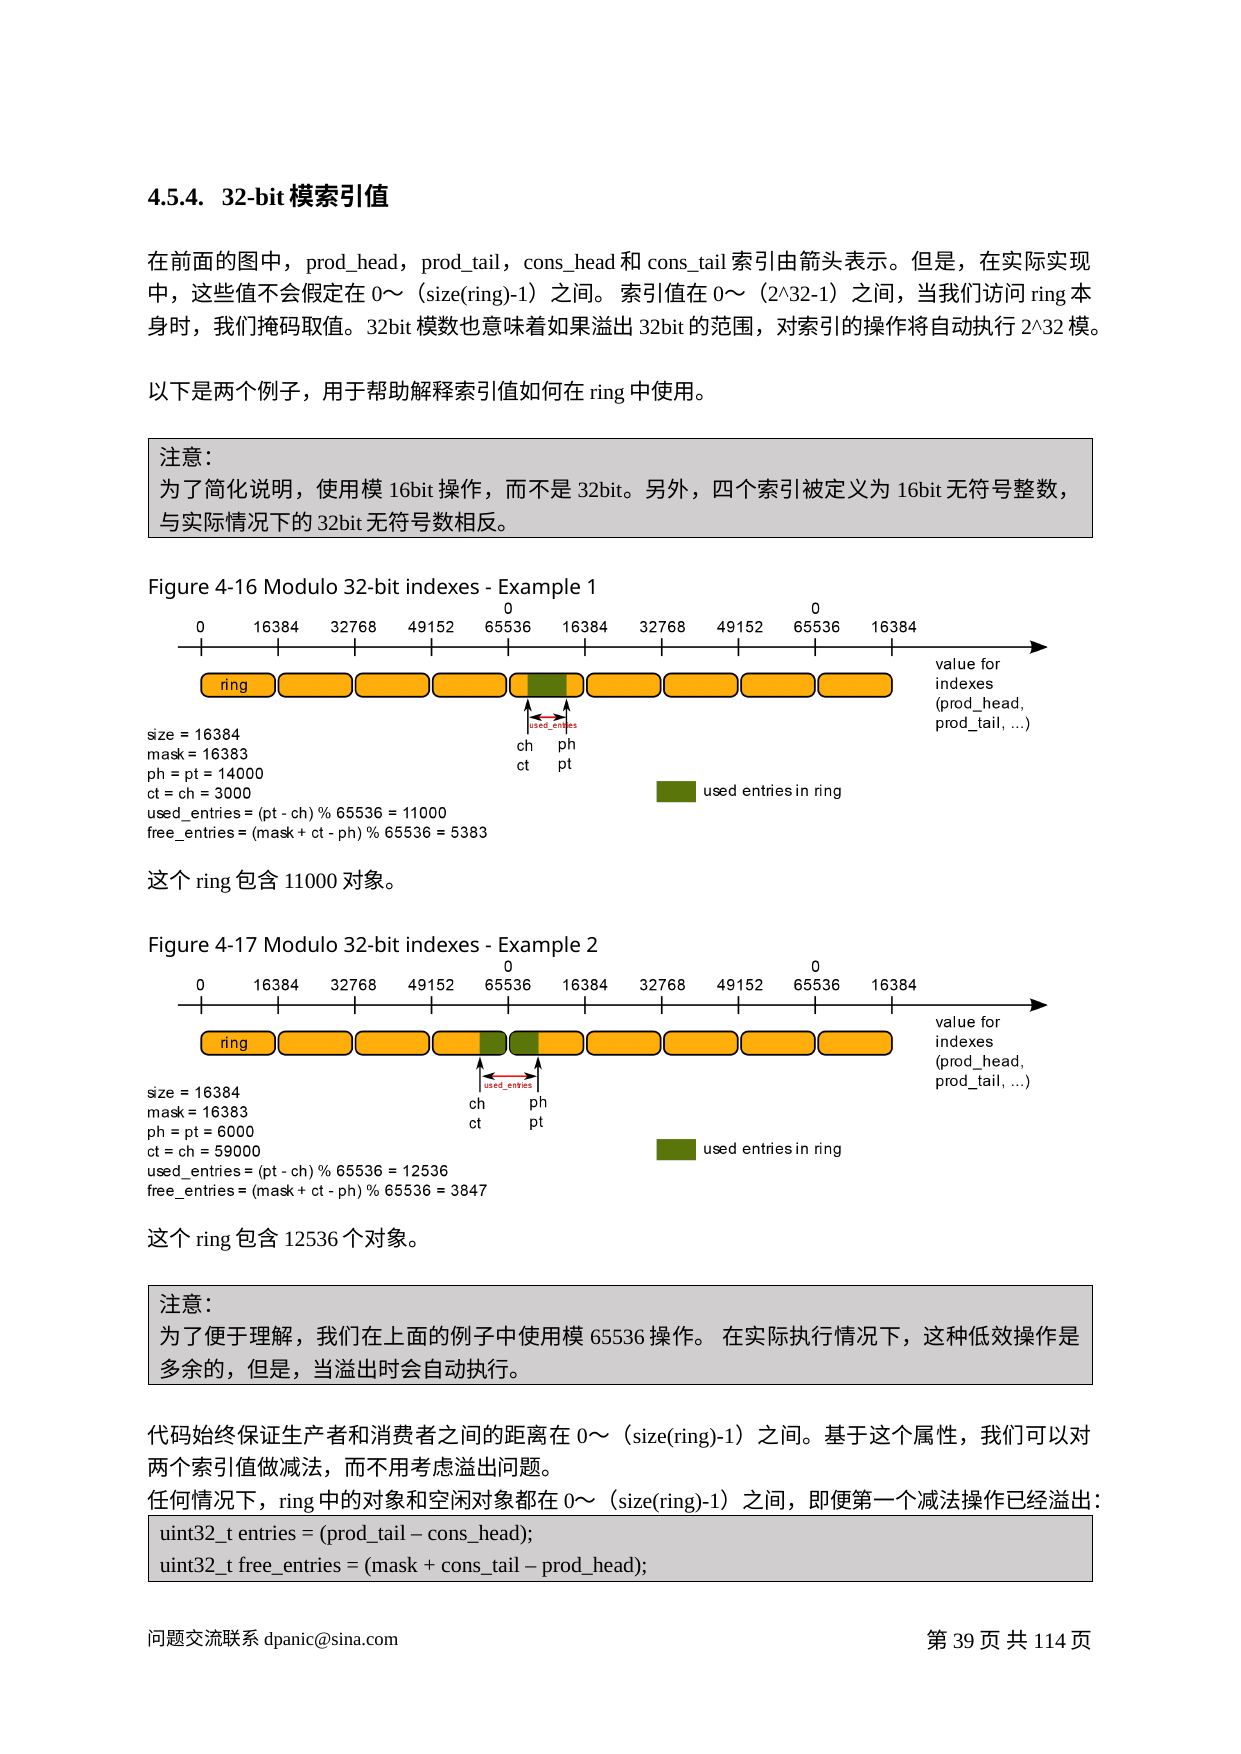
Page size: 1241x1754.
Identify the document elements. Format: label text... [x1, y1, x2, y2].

picture [147, 960, 1048, 1200]
text 这个ring包含12536个对象。 [148, 1220, 1092, 1253]
text 以下是两个例子，用于帮助解释索引值如何在ring中使用。 [148, 373, 1092, 406]
table_header uint32_t entries = (prod_tail – cons_head); uint32_t free_entries = (mask + cons_tail – prod_head); [149, 1516, 1092, 1581]
subtitle 32-bit模索引值 [148, 162, 1092, 227]
text 任何情况下，ring中的对象和空闲对象都在0～（size(ring)-1）之间，即便第一个减法操作已经溢出： [148, 1482, 1092, 1515]
text 代码始终保证生产者和消费者之间的距离在0～（size(ring)-1）之间。基于这个属性，我们可以对两个索引值做减法，而不用考虑溢出问题。 [148, 1417, 1092, 1482]
text 在前面的图中，prod_head，prod_tail，cons_head和cons_tail索引由箭头表示。但是，在实际实现中，这些值不会假定在0～（size(ring)-1）之间。 索引值在0～（2^32-1）之间，当我们访问ring本身时，我们掩码取值。32bit模数也意味着如果溢出32bit的范围，对索引的操作将自动执行2^32模。 [148, 243, 1092, 341]
text 这个ring包含11000对象。 [148, 863, 1092, 895]
table_header 注意： 为了便于理解，我们在上面的例子中使用模65536操作。 在实际执行情况下，这种低效操作是多余的，但是，当溢出时会自动执行。 [149, 1286, 1092, 1384]
picture [147, 602, 1048, 842]
table_header 注意： 为了简化说明，使用模16bit操作，而不是32bit。另外，四个索引被定义为16bit无符号整数，与实际情况下的32bit无符号数相反。 [149, 439, 1092, 537]
